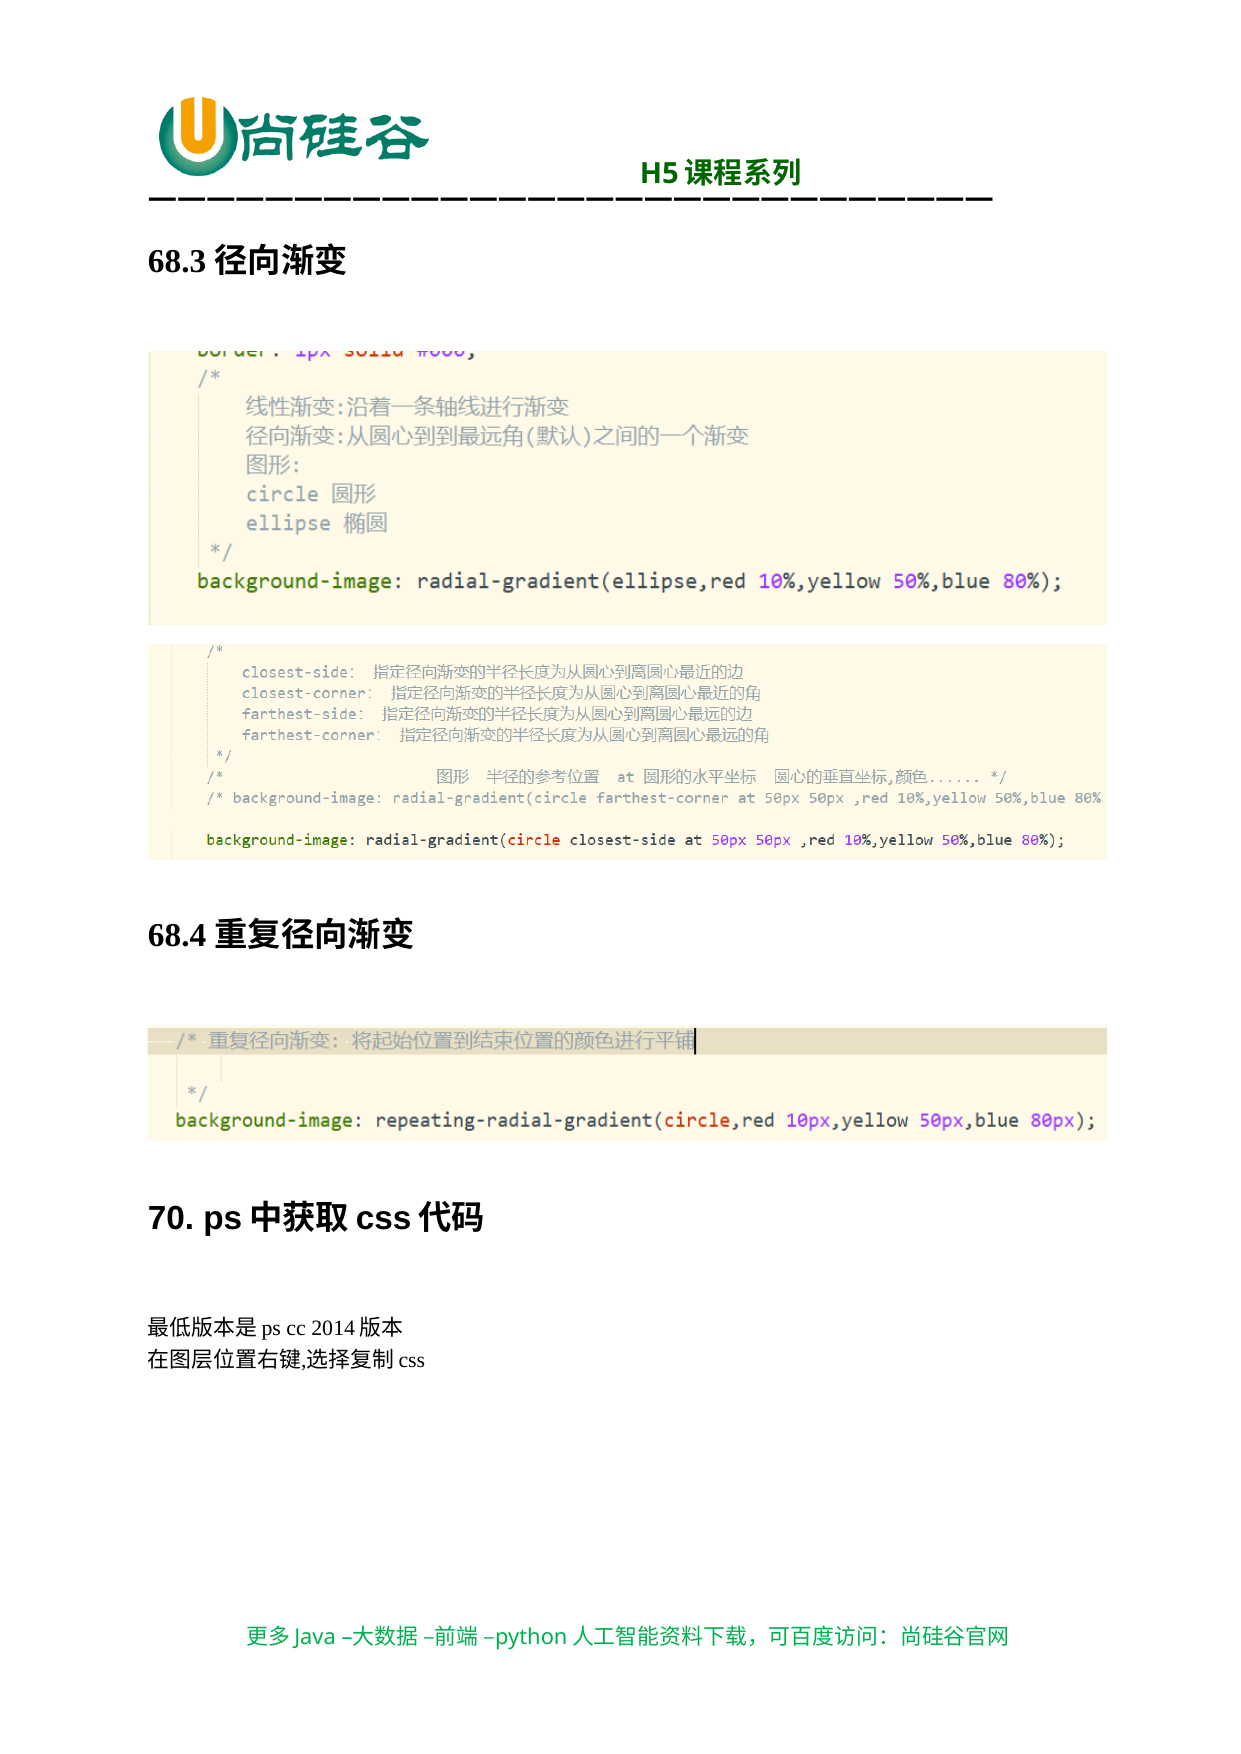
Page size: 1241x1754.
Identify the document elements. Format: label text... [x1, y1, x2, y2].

text 在图层位置右键,选择复制css [148, 1342, 1107, 1374]
picture [147, 1025, 1108, 1141]
text 最低版本是ps cc 2014版本 [148, 1309, 1107, 1342]
subtitle 70. ps中获取css代码 [148, 1183, 1107, 1248]
subtitle 径向渐变 [148, 225, 1107, 290]
picture [147, 644, 1107, 860]
subtitle 重复径向渐变 [148, 899, 1107, 964]
picture [147, 351, 1108, 625]
picture [147, 88, 436, 184]
